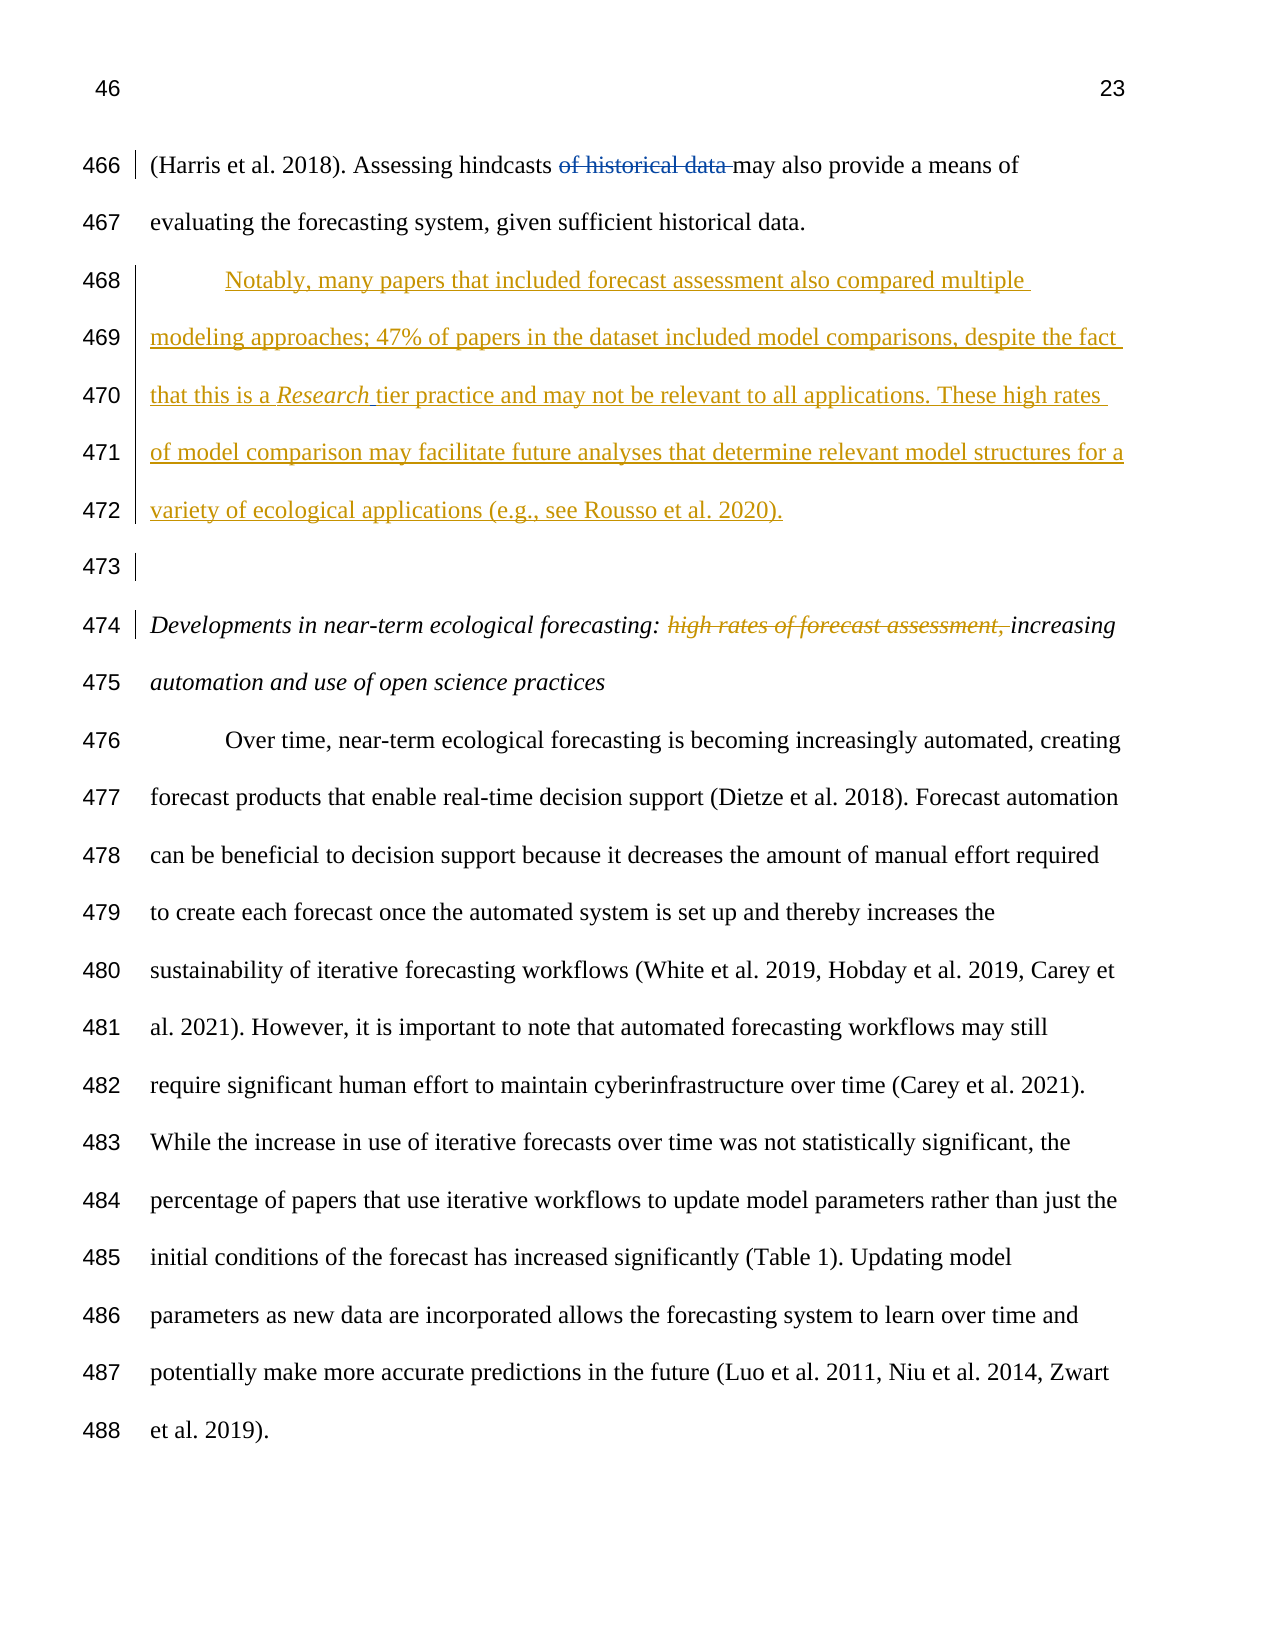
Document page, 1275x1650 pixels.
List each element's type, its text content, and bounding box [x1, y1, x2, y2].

text Developments in near-term ecological forecasting: increasing automation and use of open science practices [150, 610, 1125, 696]
text Over time, near-term ecological forecasting is becoming increasingly automated, creating forecast products that enable real-time decision support (Dietze et al. 2018). Forecast automation can be beneficial to decision support because it decreases the amount of manual effort required to create each forecast once the automated system is set up and thereby increases the sustainability of iterative forecasting workflows (White et al. 2019, Hobday et al. 2019, Carey et al. 2021). However, it is important to note that automated forecasting workflows may still require significant human effort to maintain cyberinfrastructure over time (Carey et al. 2021). While the increase in use of iterative forecasts over time was not statistically significant, the percentage of papers that use iterative workflows to update model parameters rather than just the initial conditions of the forecast has increased significantly (Table 1). Updating model parameters as new data are incorporated allows the forecasting system to learn over time and potentially make more accurate predictions in the future (Luo et al. 2011, Niu et al. 2014, Zwart et al. 2019). [150, 725, 1125, 1444]
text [150, 150, 1125, 236]
